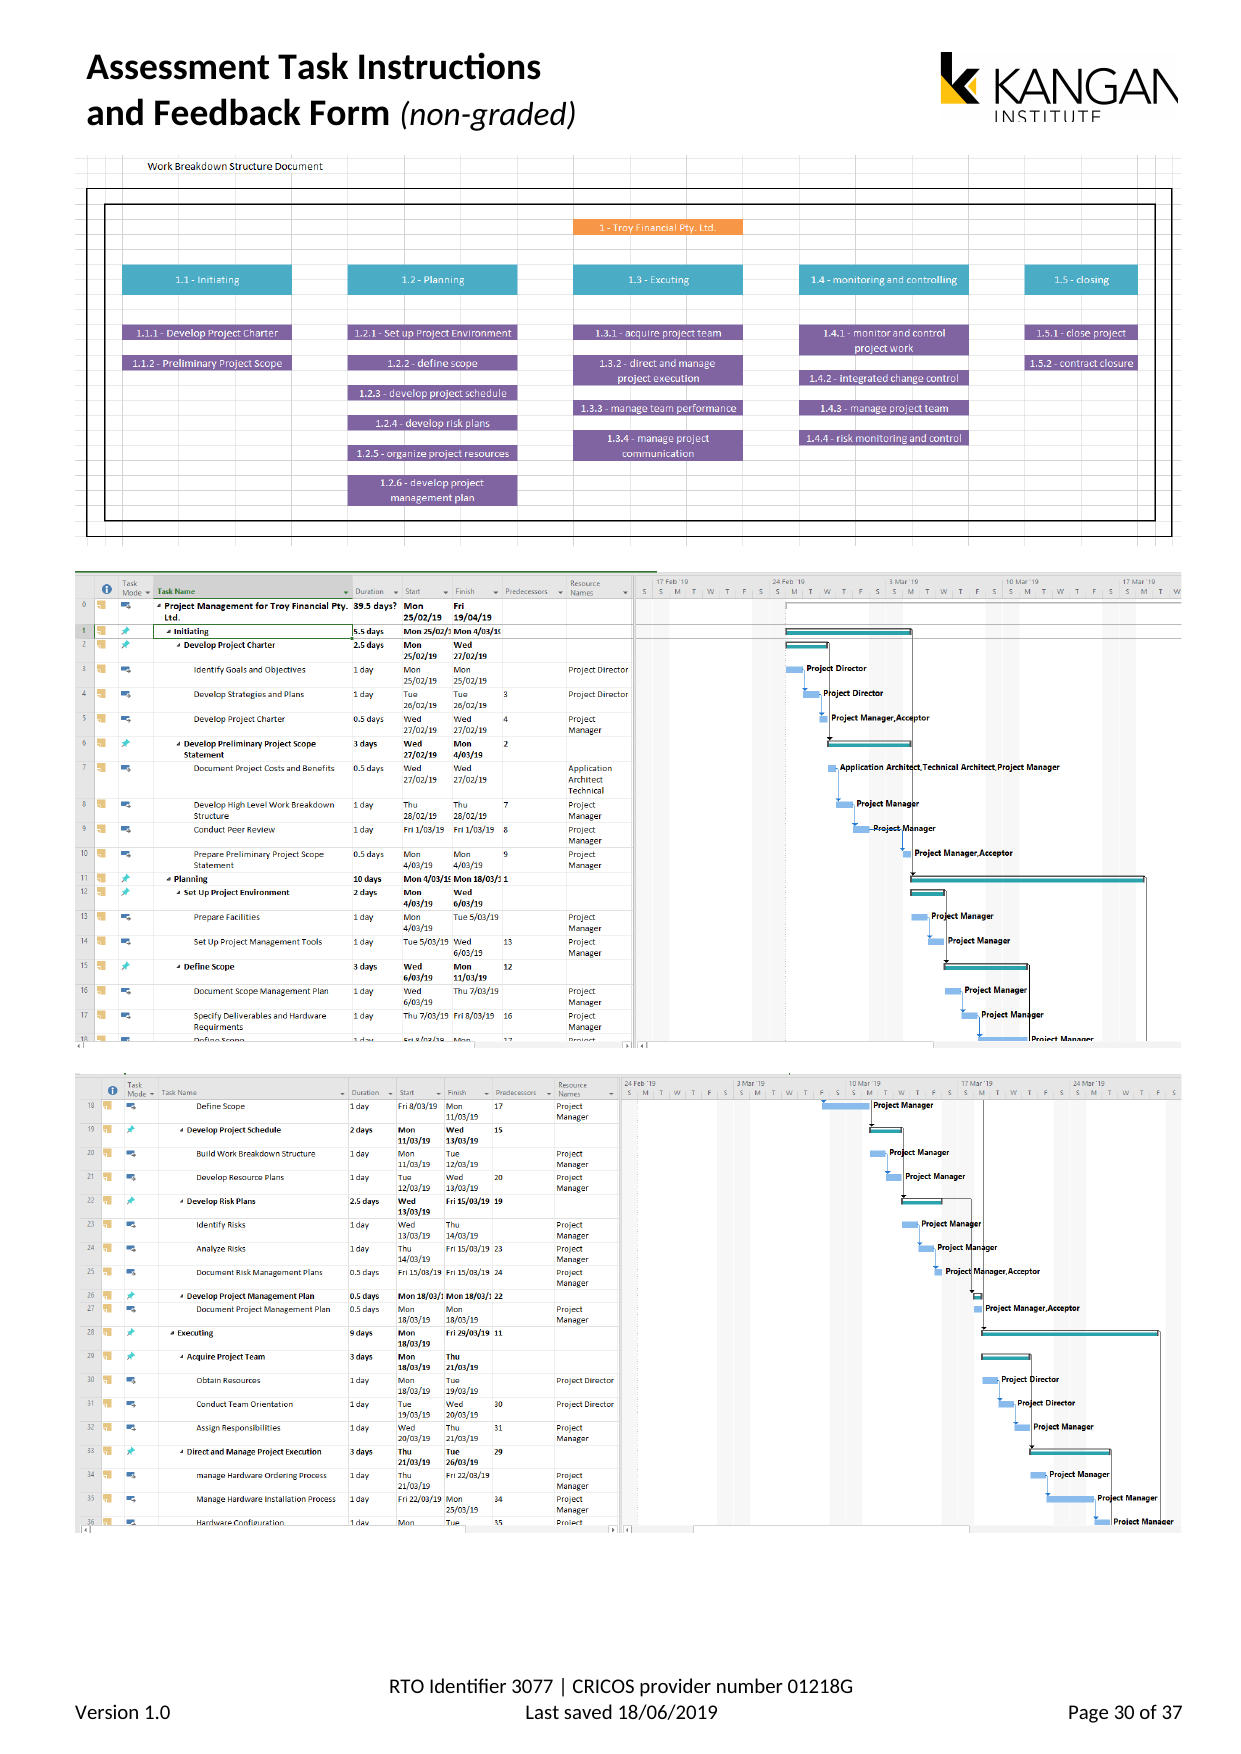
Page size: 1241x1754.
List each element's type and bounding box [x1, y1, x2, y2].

picture [940, 52, 1178, 122]
picture [75, 571, 1182, 1048]
picture [75, 1073, 1182, 1533]
picture [75, 155, 1182, 546]
